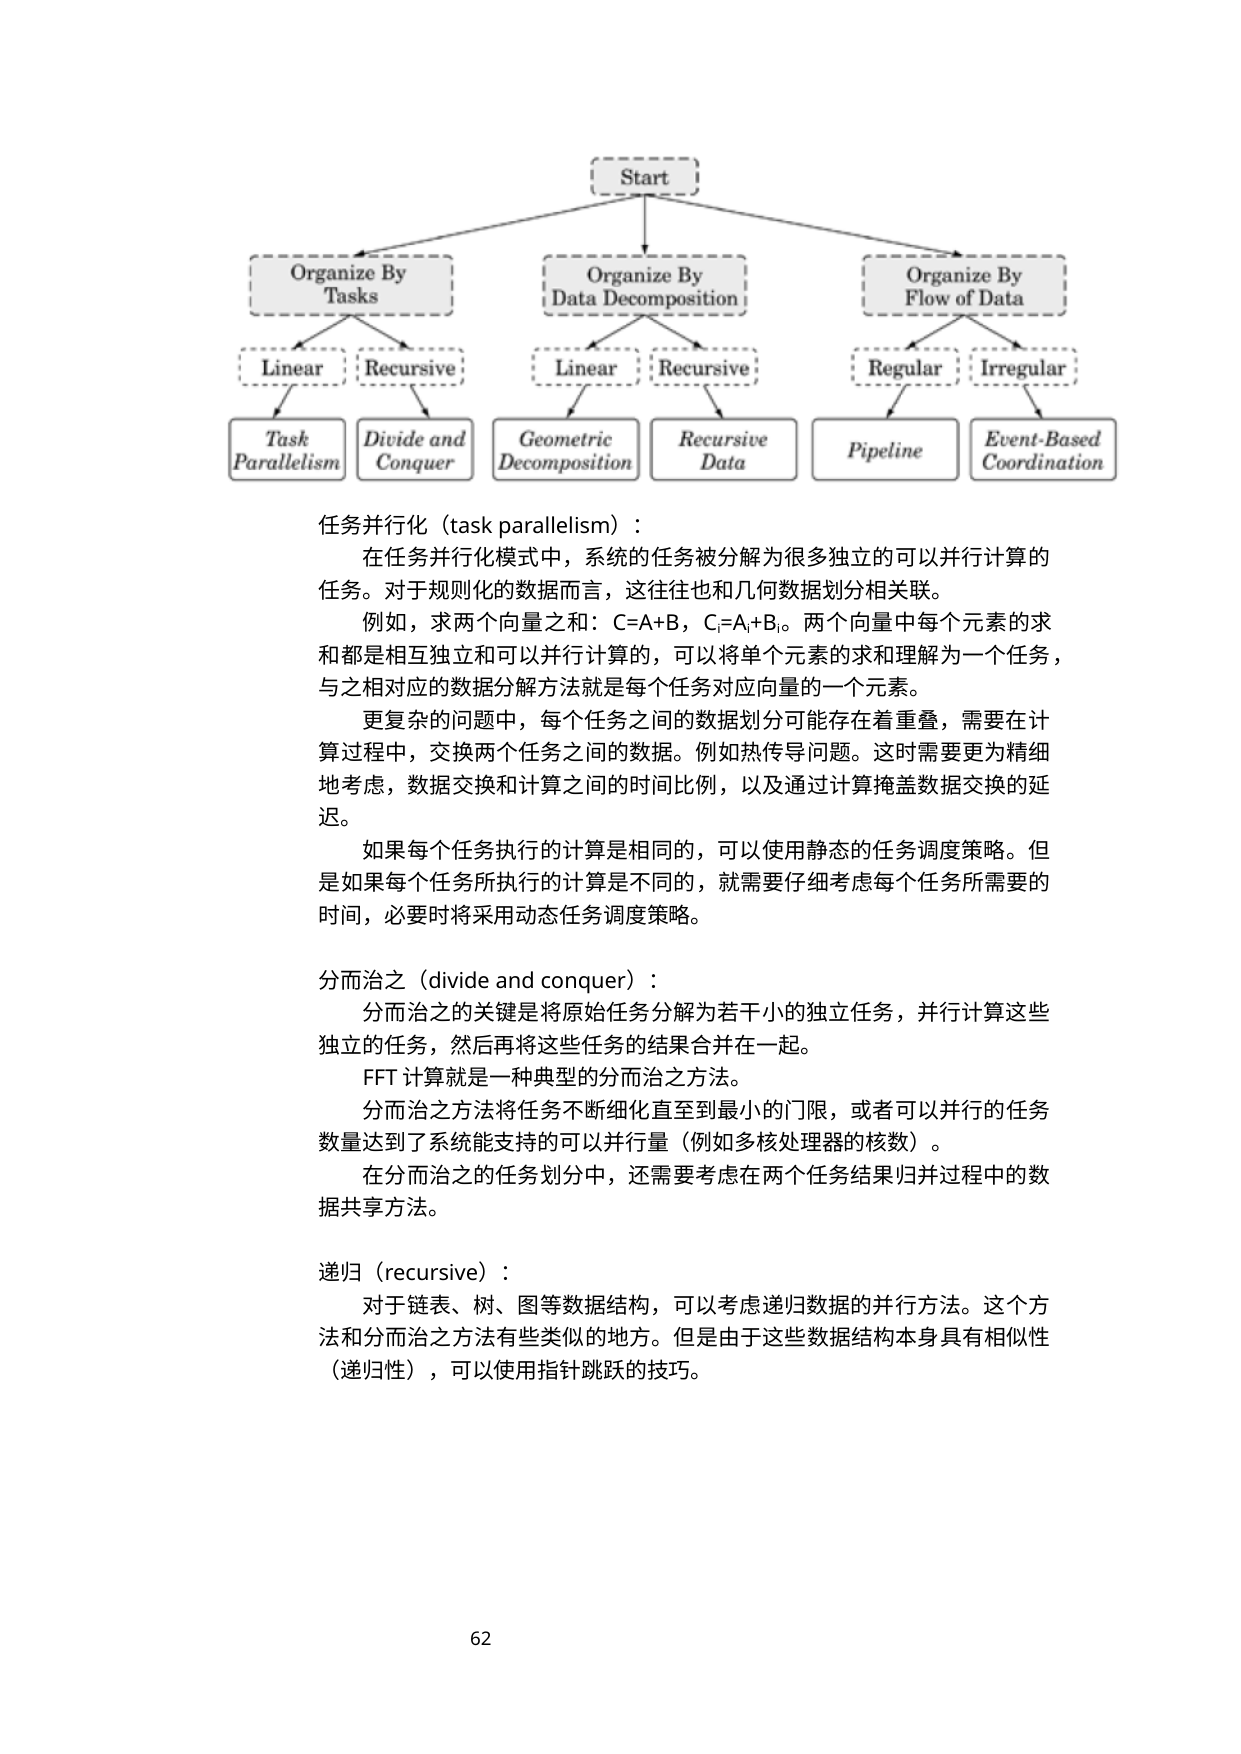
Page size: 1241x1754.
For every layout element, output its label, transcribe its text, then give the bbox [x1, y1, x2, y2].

text 分而治之方法将任务不断细化直至到最小的门限，或者可以并行的任务数量达到了系统能支持的可以并行量（例如多核处理器的核数）。 [319, 1092, 1053, 1157]
text 更复杂的问题中，每个任务之间的数据划分可能存在着重叠，需要在计算过程中，交换两个任务之间的数据。例如热传导问题。这时需要更为精细地考虑，数据交换和计算之间的时间比例，以及通过计算掩盖数据交换的延迟。 [319, 702, 1053, 832]
text 分而治之（divide and conquer）： [275, 962, 1053, 995]
text 任务并行化（task parallelism）： [275, 507, 1053, 540]
text 例如，求两个向量之和：C=A+B，Ci=Ai+Bi。两个向量中每个元素的求和都是相互独立和可以并行计算的，可以将单个元素的求和理解为一个任务，与之相对应的数据分解方法就是每个任务对应向量的一个元素。 [319, 605, 1053, 702]
text 对于链表、树、图等数据结构，可以考虑递归数据的并行方法。这个方法和分而治之方法有些类似的地方。但是由于这些数据结构本身具有相似性（递归性），可以使用指针跳跃的技巧。 [319, 1287, 1053, 1385]
text 递归（recursive）： [275, 1255, 1053, 1287]
text 分而治之的关键是将原始任务分解为若干小的独立任务，并行计算这些独立的任务，然后再将这些任务的结果合并在一起。 [319, 995, 1053, 1060]
text 在分而治之的任务划分中，还需要考虑在两个任务结果归并过程中的数据共享方法。 [319, 1157, 1053, 1222]
text 在任务并行化模式中，系统的任务被分解为很多独立的可以并行计算的任务。对于规则化的数据而言，这往往也和几何数据划分相关联。 [319, 540, 1053, 605]
text FFT计算就是一种典型的分而治之方法。 [319, 1060, 1053, 1092]
text 如果每个任务执行的计算是相同的，可以使用静态的任务调度策略。但是如果每个任务所执行的计算是不同的，就需要仔细考虑每个任务所需要的时间，必要时将采用动态任务调度策略。 [319, 832, 1053, 930]
